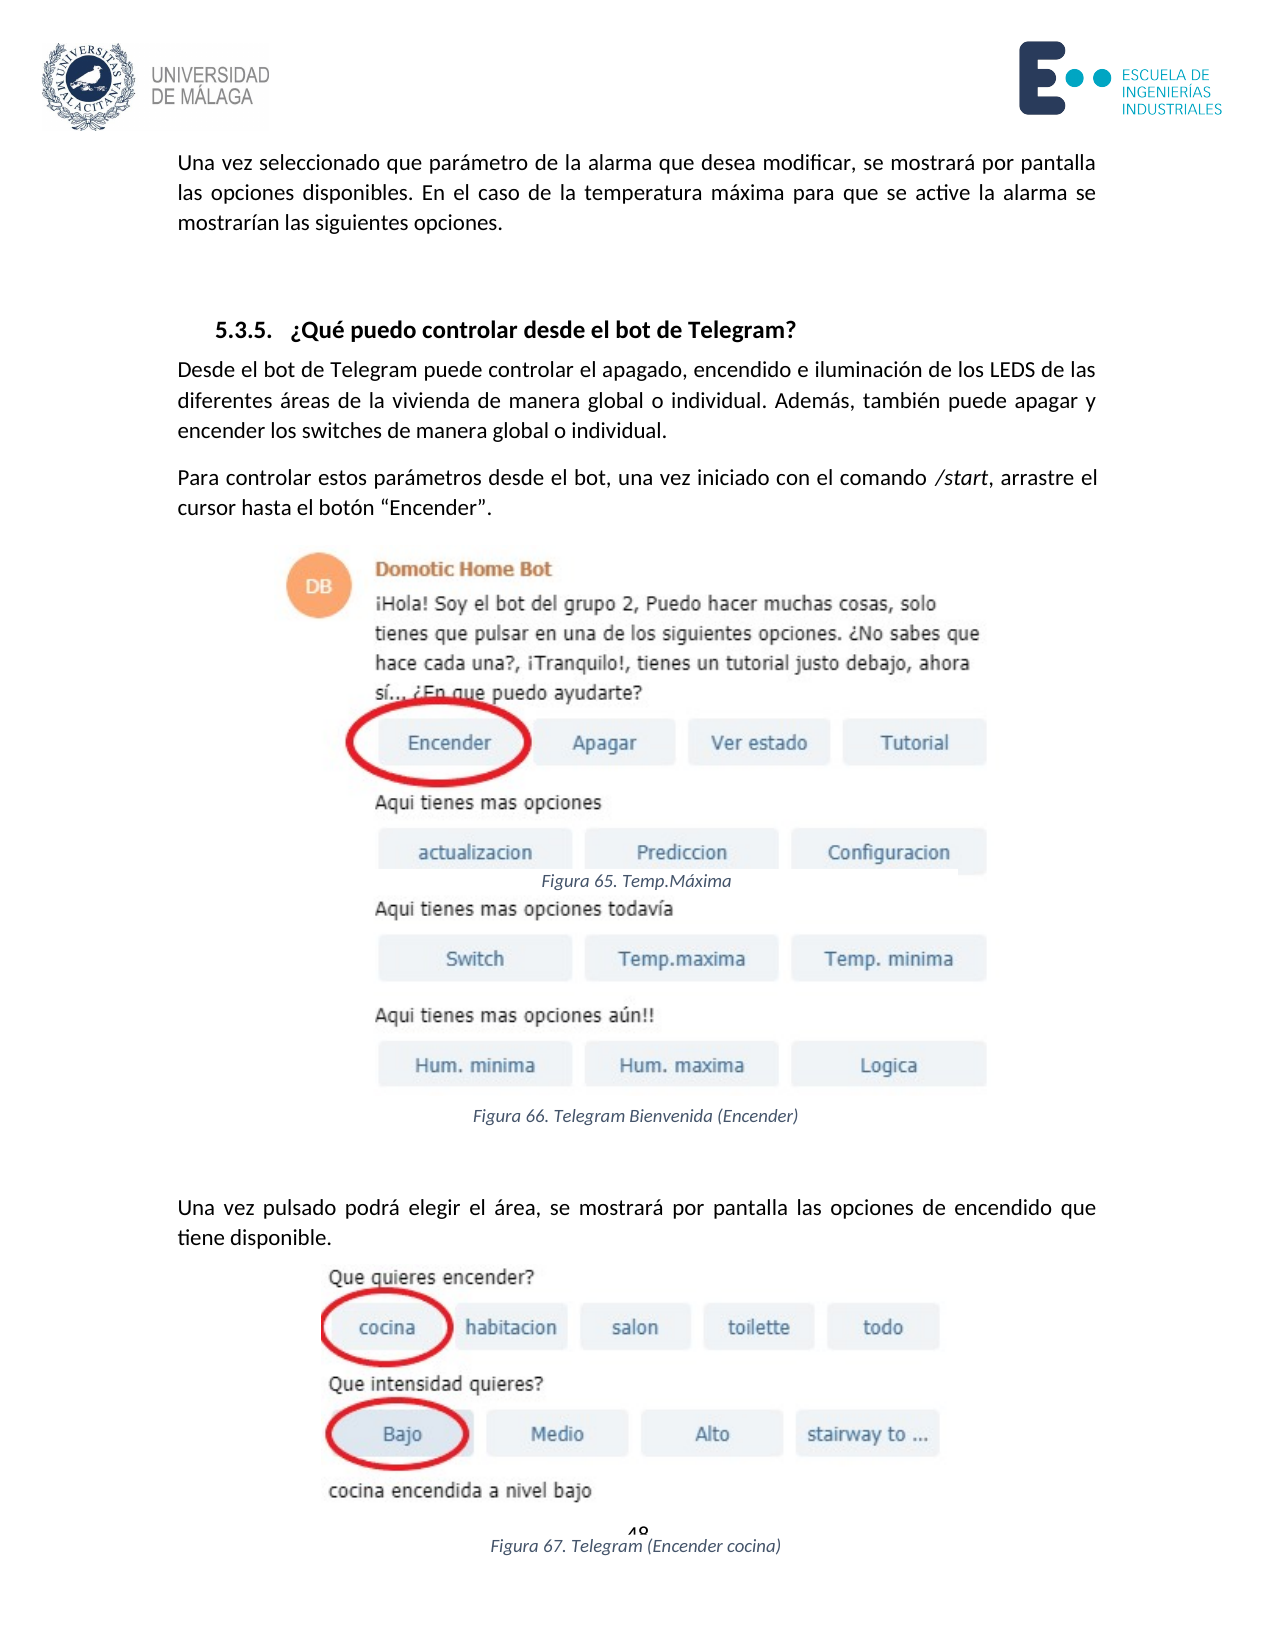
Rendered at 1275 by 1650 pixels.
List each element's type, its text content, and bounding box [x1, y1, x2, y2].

picture [41, 43, 269, 131]
text Desde el bot de Telegram puede controlar el apagado, encendido e iluminación de los LEDS de las diferentes áreas de la vivienda de manera global o individual. Además, también puede apagar y encender los switches de manera global o individual. [177, 356, 1098, 444]
text Para controlar estos parámetros desde el bot, una vez iniciado con el comando /start, arrastre el cursor hasta el botón “Encender”. [177, 463, 1098, 521]
picture [321, 1264, 954, 1526]
subtitle ¿Qué puedo controlar desde el bot de Telegram? [215, 314, 1098, 345]
picture [274, 545, 1001, 1096]
text Una vez pulsado podrá elegir el área, se mostrará por pantalla las opciones de encendido que tiene disponible. [177, 1193, 1098, 1251]
picture [999, 21, 1242, 135]
text Una vez seleccionado que parámetro de la alarma que desea modificar, se mostrará por pantalla las opciones disponibles. En el caso de la temperatura máxima para que se active la alarma se mostrarían las siguientes opciones. [177, 148, 1098, 236]
